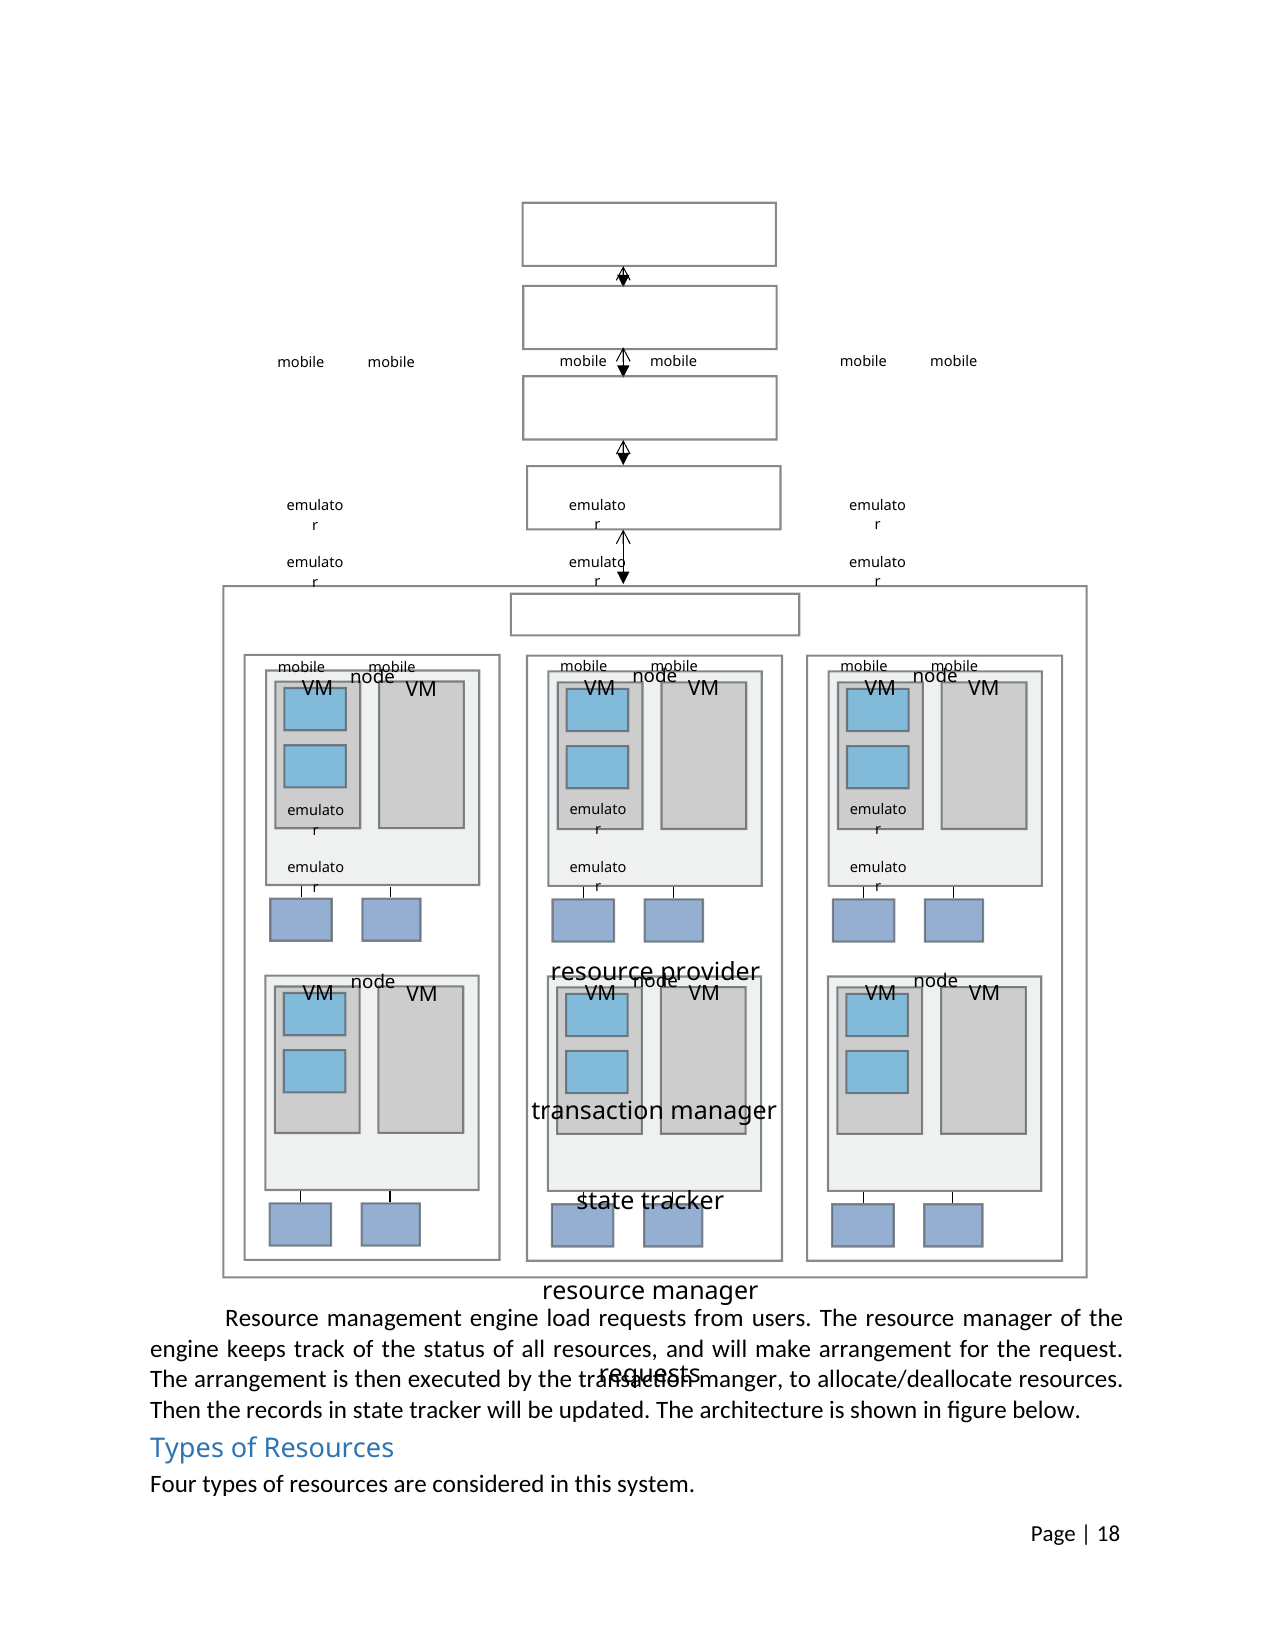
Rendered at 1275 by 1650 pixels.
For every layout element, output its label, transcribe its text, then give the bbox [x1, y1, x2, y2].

text Resource management engine load requests from users. The resource manager of the engine keeps track of the status of all resources, and will make arrangement for the request. The arrangement is then executed by the transaction manger, to allocate/deallocate resources. Then the records in state tracker will be updated. The architecture is shown in figure below. [150, 150, 1125, 1424]
text Four types of resources are considered in this system. [150, 1468, 1125, 1499]
subtitle Types of Resources [150, 1429, 1125, 1466]
